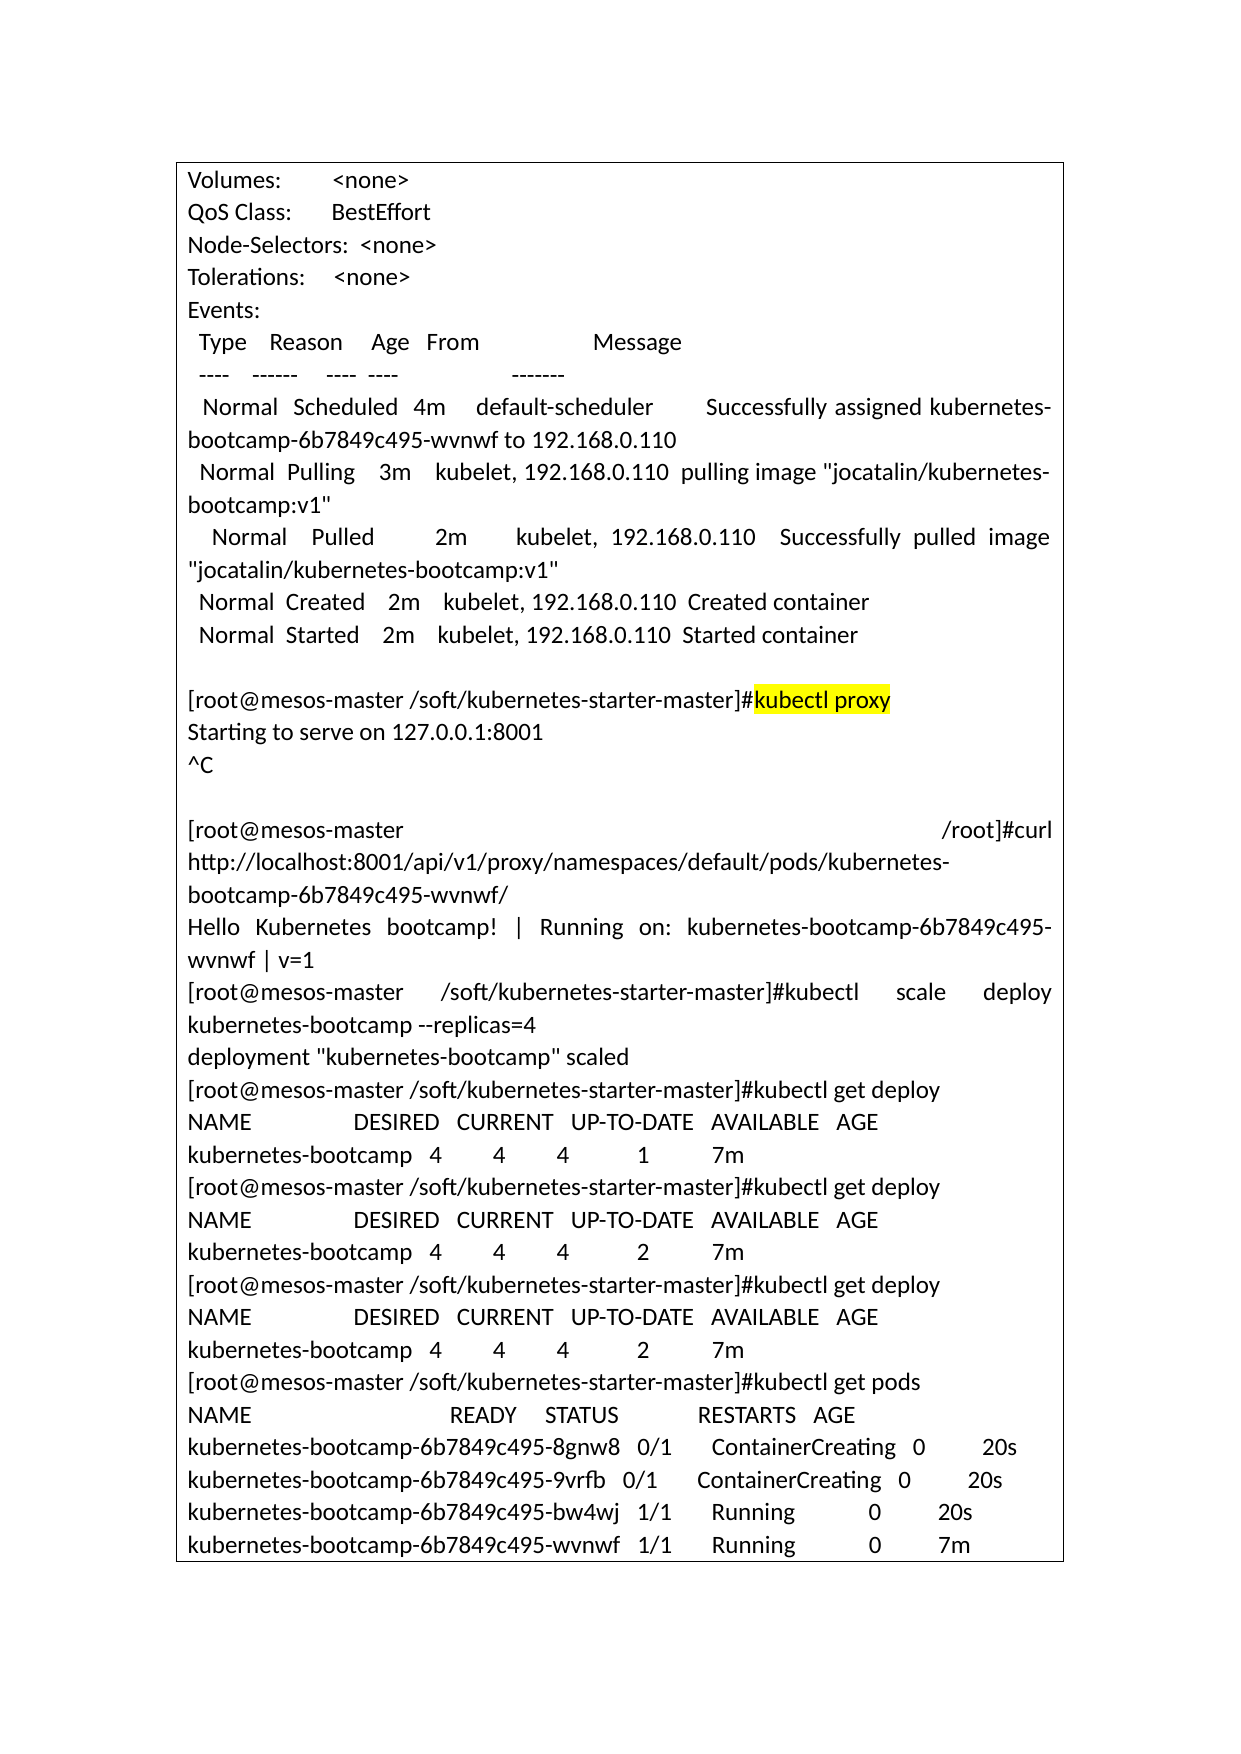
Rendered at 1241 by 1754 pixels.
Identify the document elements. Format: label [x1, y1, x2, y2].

table_header [177, 163, 1063, 1561]
